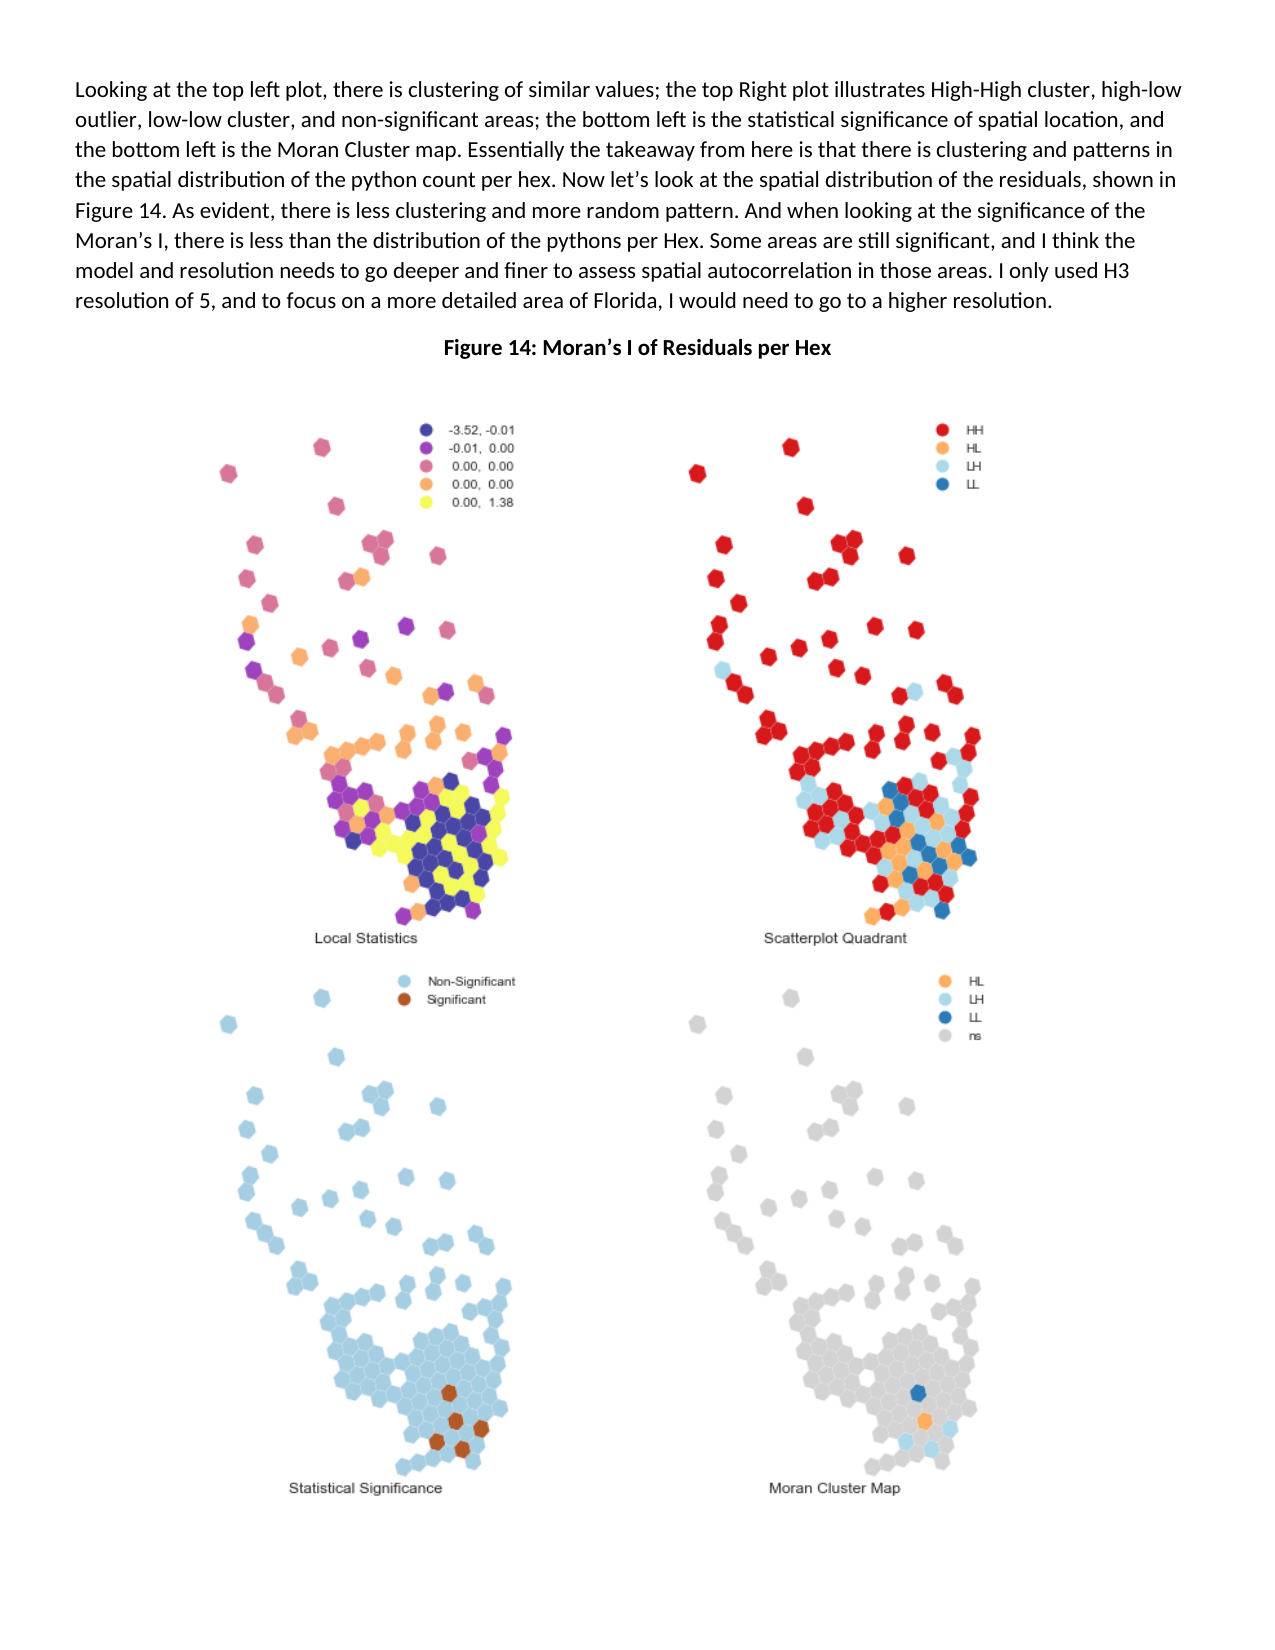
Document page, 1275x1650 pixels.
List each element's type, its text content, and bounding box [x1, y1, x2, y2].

picture [205, 414, 995, 1501]
text Looking at the top left plot, there is clustering of similar values; the top Right plot illustrates High-High cluster, high-low outlier, low-low cluster, and non-significant areas; the bottom left is the statistical significance of spatial location, and the bottom left is the Moran Cluster map. Essentially the takeaway from here is that there is clustering and patterns in the spatial distribution of the python count per hex. Now let’s look at the spatial distribution of the residuals, shown in Figure 14. As evident, there is less clustering and more random pattern. And when looking at the significance of the Moran’s I, there is less than the distribution of the pythons per Hex. Some areas are still significant, and I think the model and resolution needs to go deeper and finer to assess spatial autocorrelation in those areas. I only used H3 resolution of 5, and to focus on a more detailed area of Florida, I would need to go to a higher resolution. [75, 75, 1200, 314]
text Figure 14: Moran’s I of Residuals per Hex [75, 333, 1200, 361]
